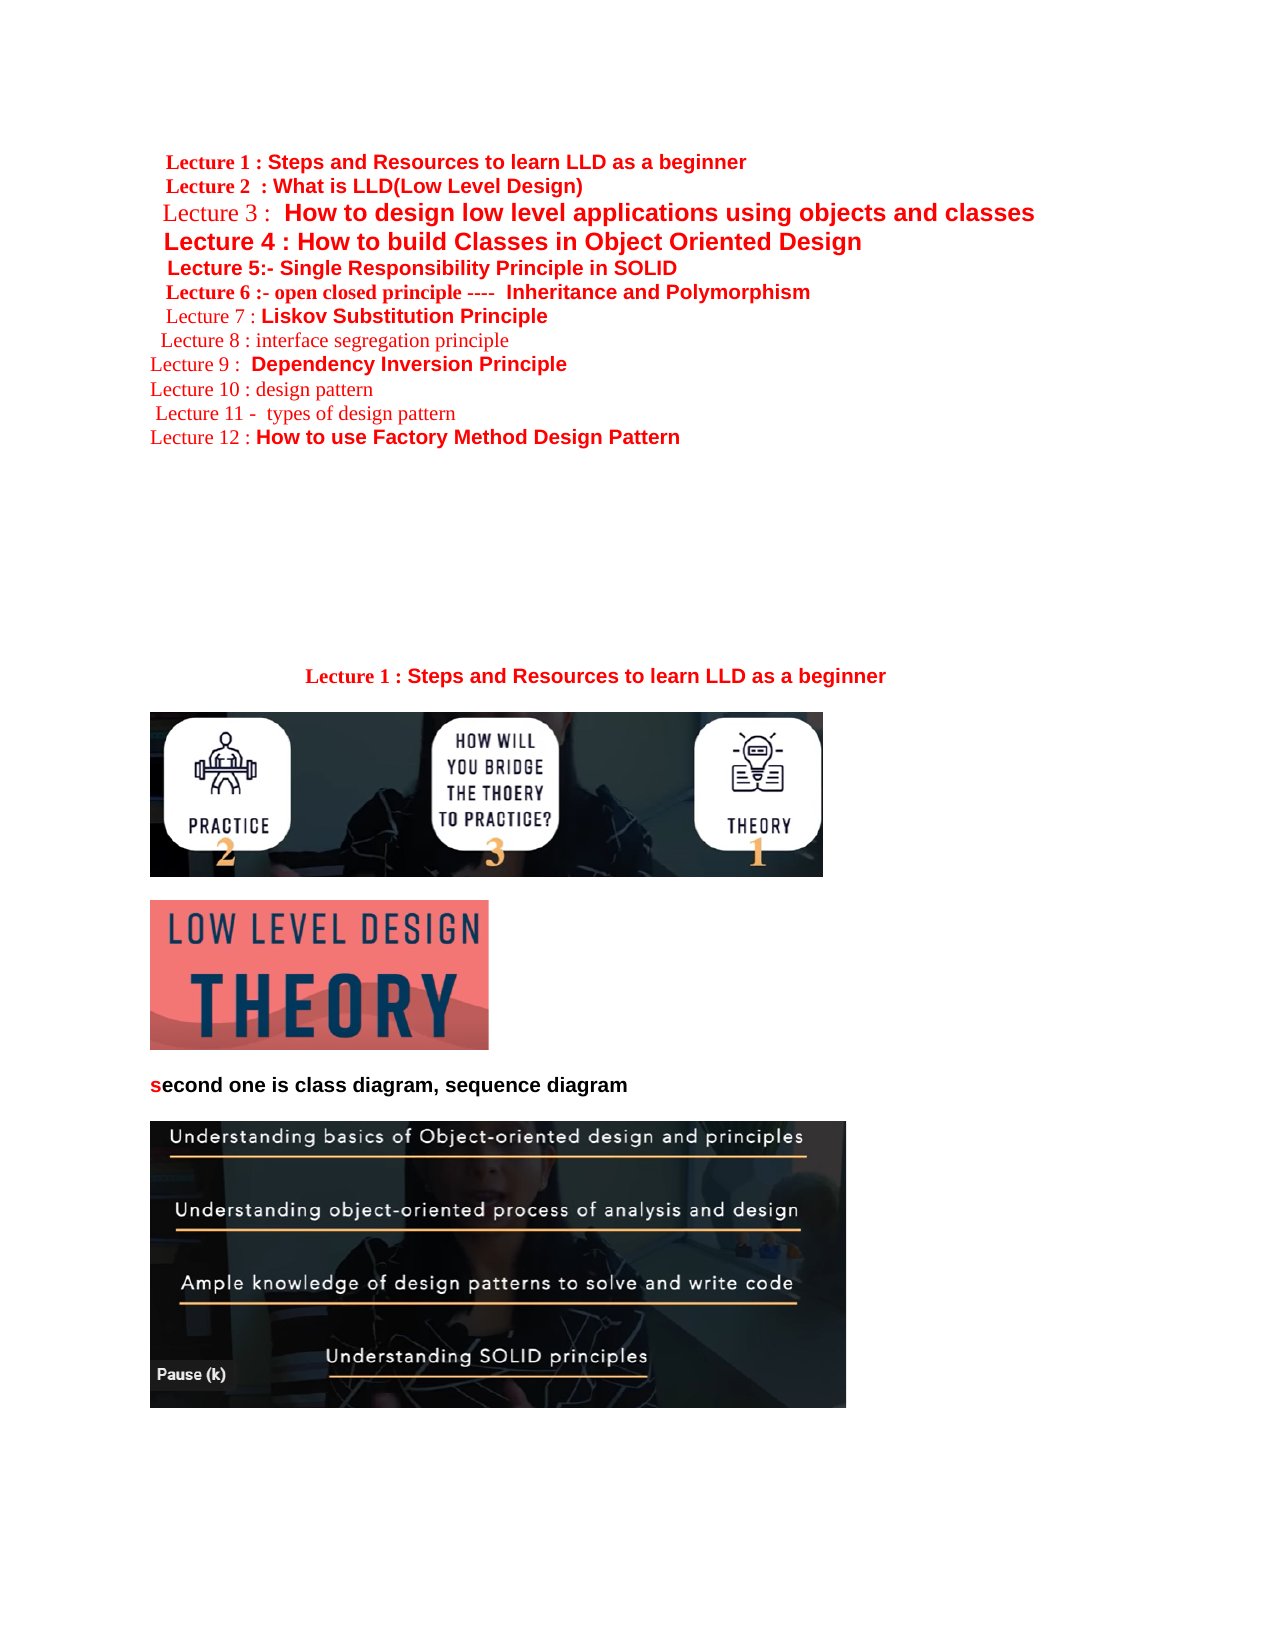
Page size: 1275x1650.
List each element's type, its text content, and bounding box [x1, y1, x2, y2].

picture [150, 712, 823, 877]
subtitle Lecture 10 : design pattern [150, 376, 1125, 401]
subtitle Lecture 6 :- open closed principle ---- Inheritance and Polymorphism [150, 280, 1125, 304]
subtitle Lecture 7 : Liskov Substitution Principle [150, 304, 1125, 328]
subtitle Lecture 1 : Steps and Resources to learn LLD as a beginner [150, 150, 1125, 174]
subtitle Lecture 8 : interface segregation principle [150, 328, 1125, 352]
picture [150, 900, 489, 1050]
subtitle second one is class diagram, sequence diagram [150, 1073, 1125, 1097]
subtitle Lecture 12 : How to use Factory Method Design Pattern [150, 424, 1125, 449]
subtitle Lecture 11 - types of design pattern [150, 401, 1125, 424]
subtitle Lecture 1 : Steps and Resources to learn LLD as a beginner [150, 664, 1125, 688]
subtitle Lecture 2 : What is LLD(Low Level Design) [150, 174, 1125, 198]
subtitle Lecture 9 : Dependency Inversion Principle [150, 352, 1125, 376]
subtitle Lecture 3 : How to design low level applications using objects and classes [150, 198, 1125, 227]
subtitle Lecture 5:- Single Responsibility Principle in SOLID [279, 256, 1125, 280]
picture [150, 1121, 847, 1408]
subtitle Lecture 4 : How to build Classes in Object Oriented Design [150, 227, 1125, 256]
